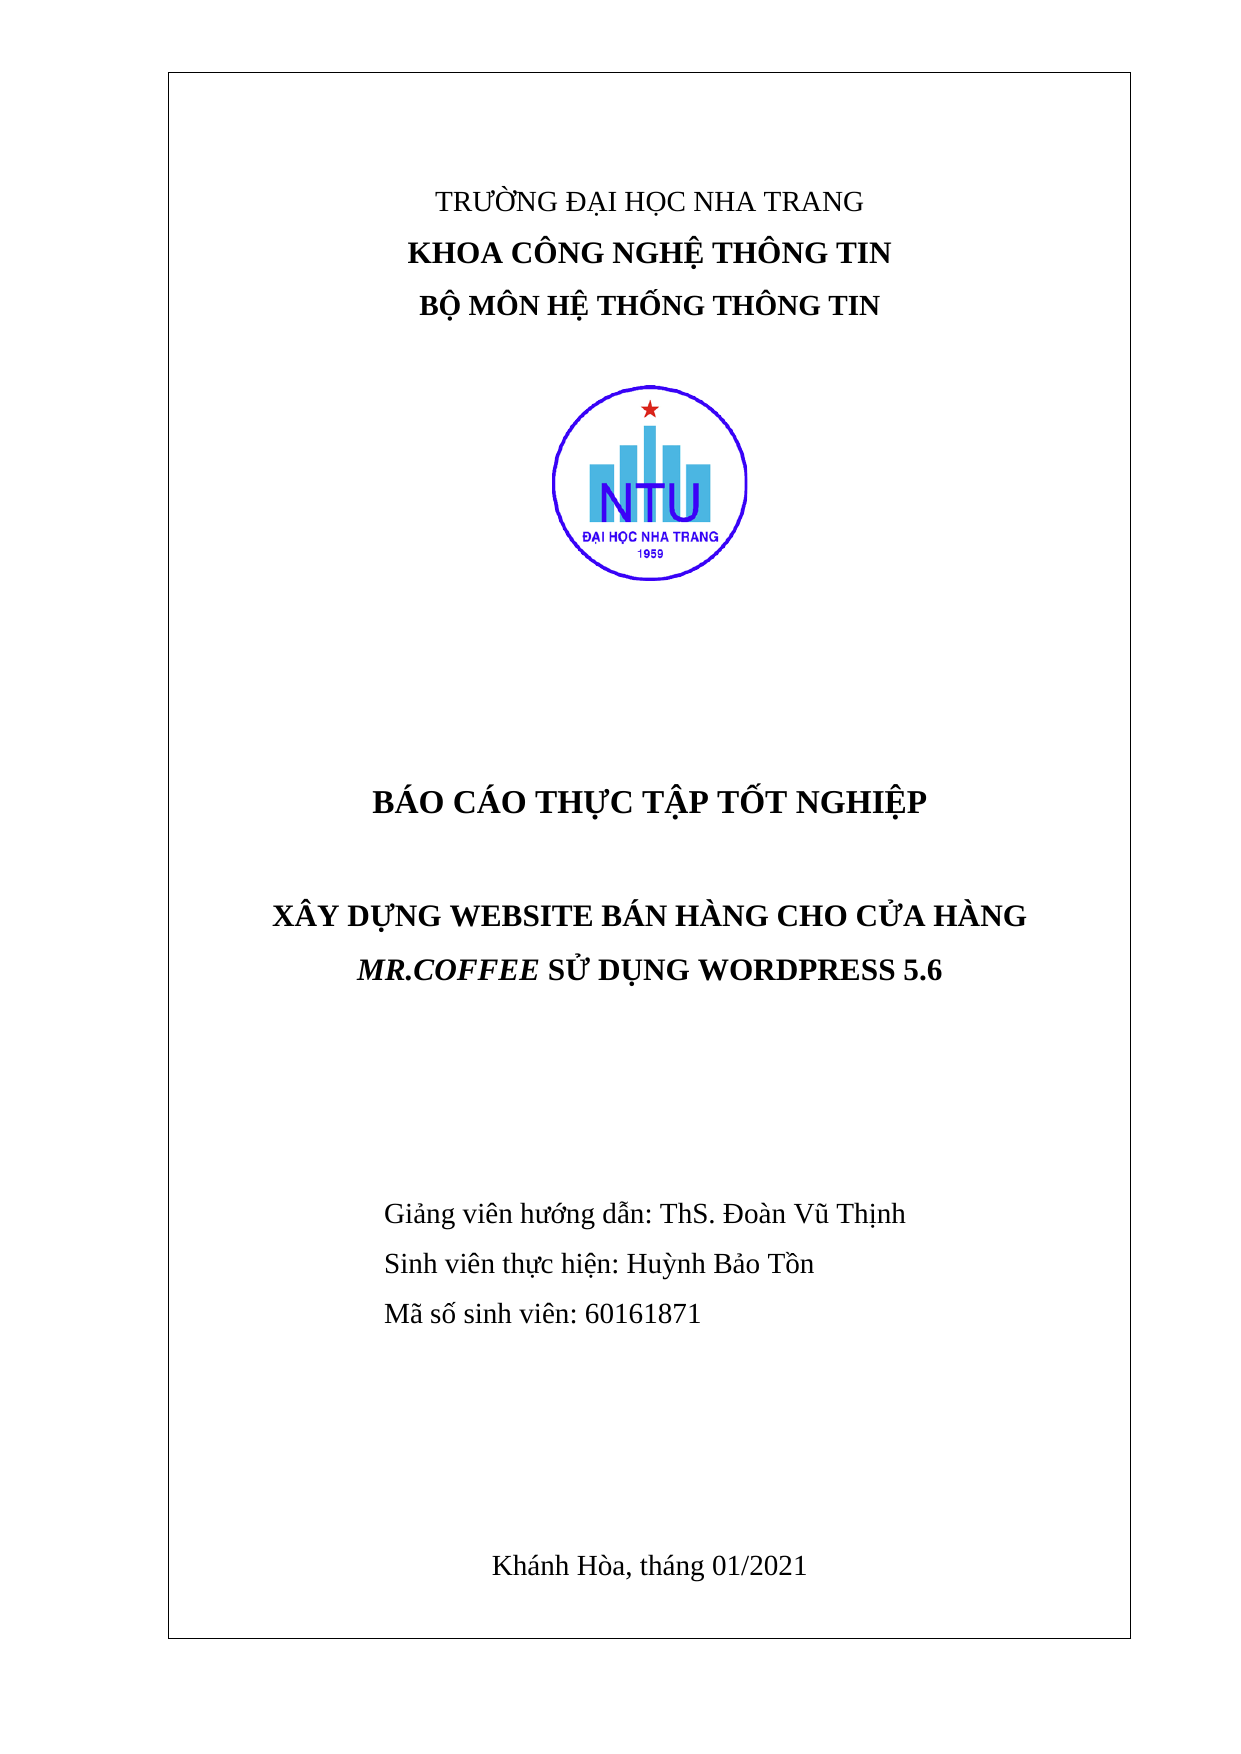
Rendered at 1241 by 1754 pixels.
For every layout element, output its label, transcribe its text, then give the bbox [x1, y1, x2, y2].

text TRƯỜNG ĐẠI HỌC NHA TRANG [177, 184, 1122, 217]
text BÁO CÁO THỰC TẬP TỐT NGHIỆP [177, 783, 1122, 821]
text XÂY DỰNG WEBSITE BÁN HÀNG CHO CỬA HÀNG MR.COFFEE SỬ DỤNG WORDPRESS 5.6 [177, 898, 1122, 987]
picture [552, 385, 748, 581]
text Sinh viên thực hiện: Huỳnh Bảo Tồn [384, 1246, 1122, 1279]
text KHOA CÔNG NGHỆ THÔNG TIN [177, 234, 1122, 270]
text Khánh Hòa, tháng 01/2021 [177, 1548, 1122, 1581]
text Mã số sinh viên: 60161871 [384, 1296, 1122, 1330]
text BỘ MÔN HỆ THỐNG THÔNG TIN [177, 288, 1122, 322]
text Giảng viên hướng dẫn: ThS. Đoàn Vũ Thịnh [384, 1196, 1122, 1229]
